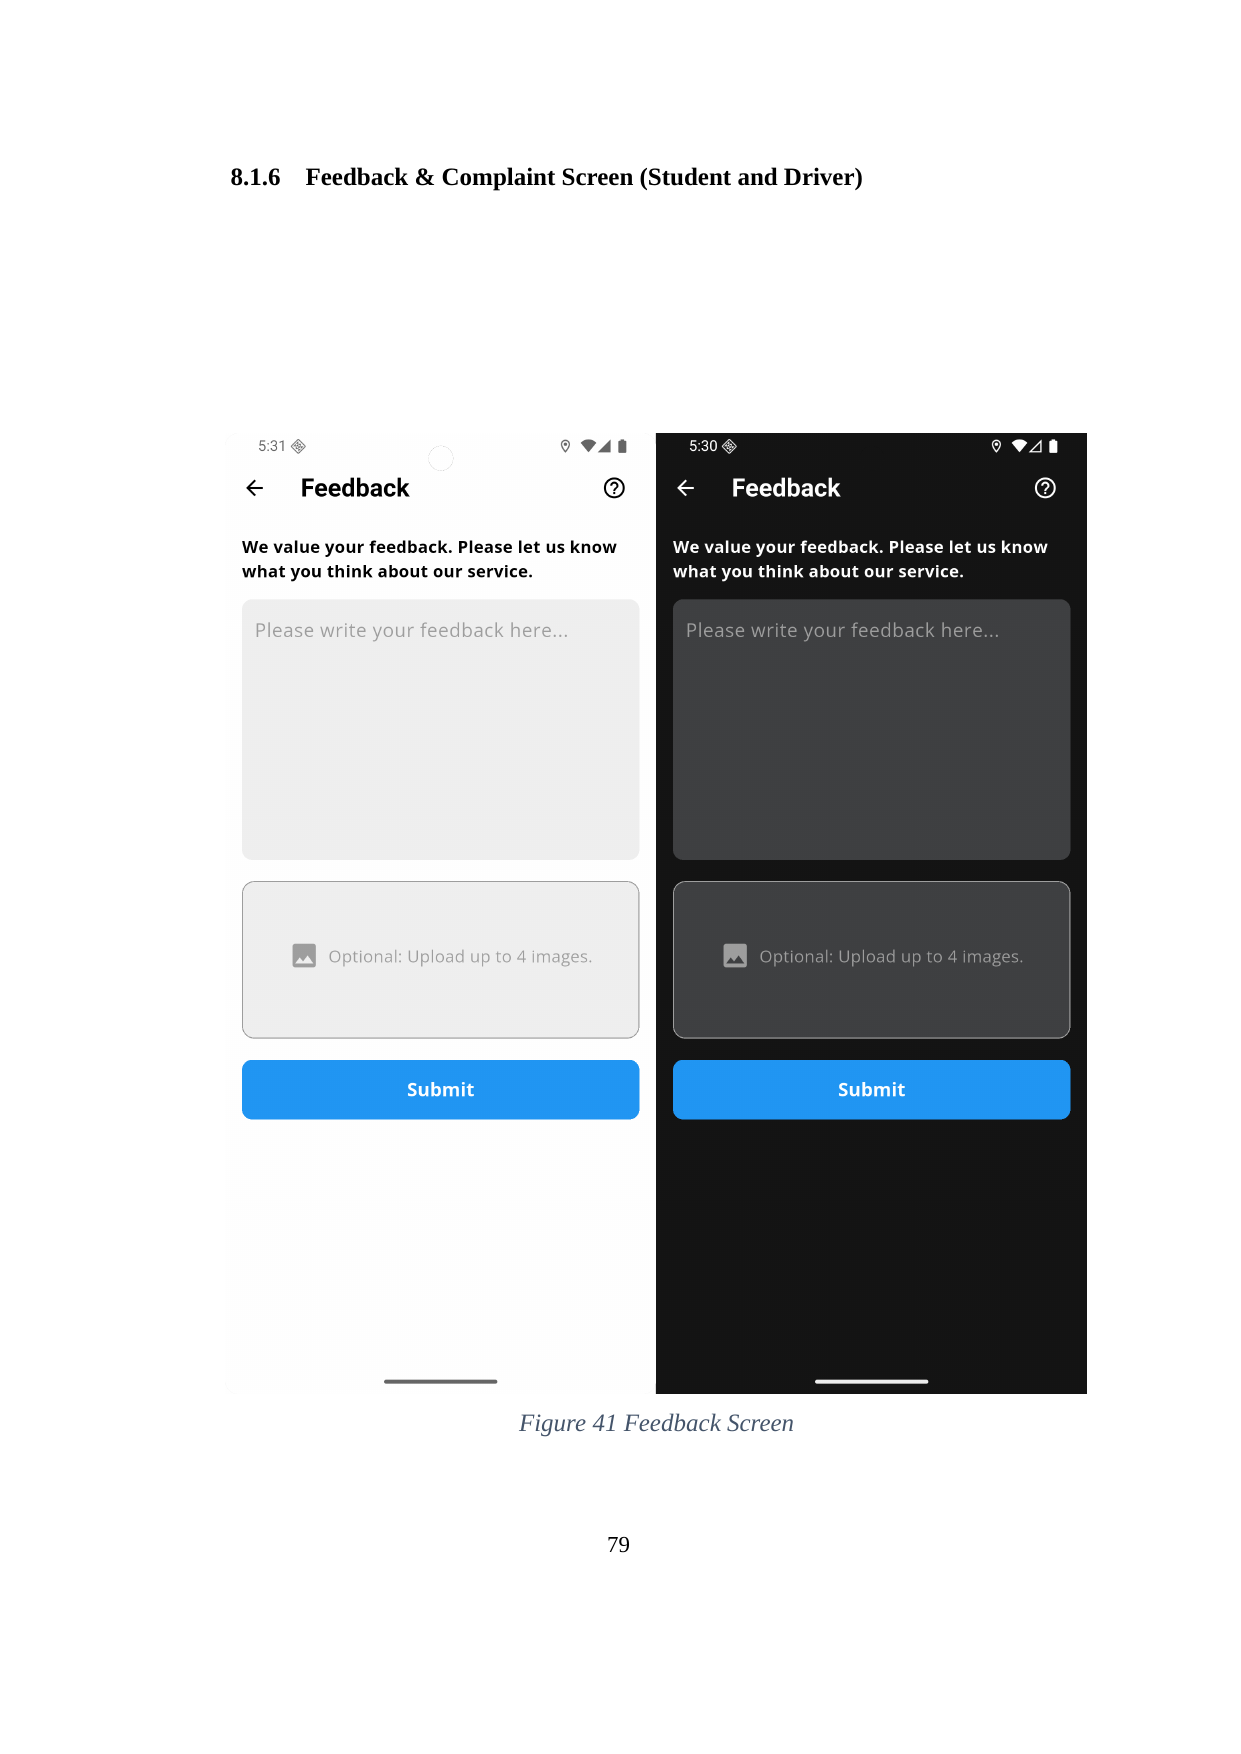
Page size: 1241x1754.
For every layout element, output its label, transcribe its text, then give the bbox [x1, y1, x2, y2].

picture [225, 433, 1087, 1394]
subtitle Feedback & Complaint Screen (Student and Driver) [230, 162, 1090, 191]
